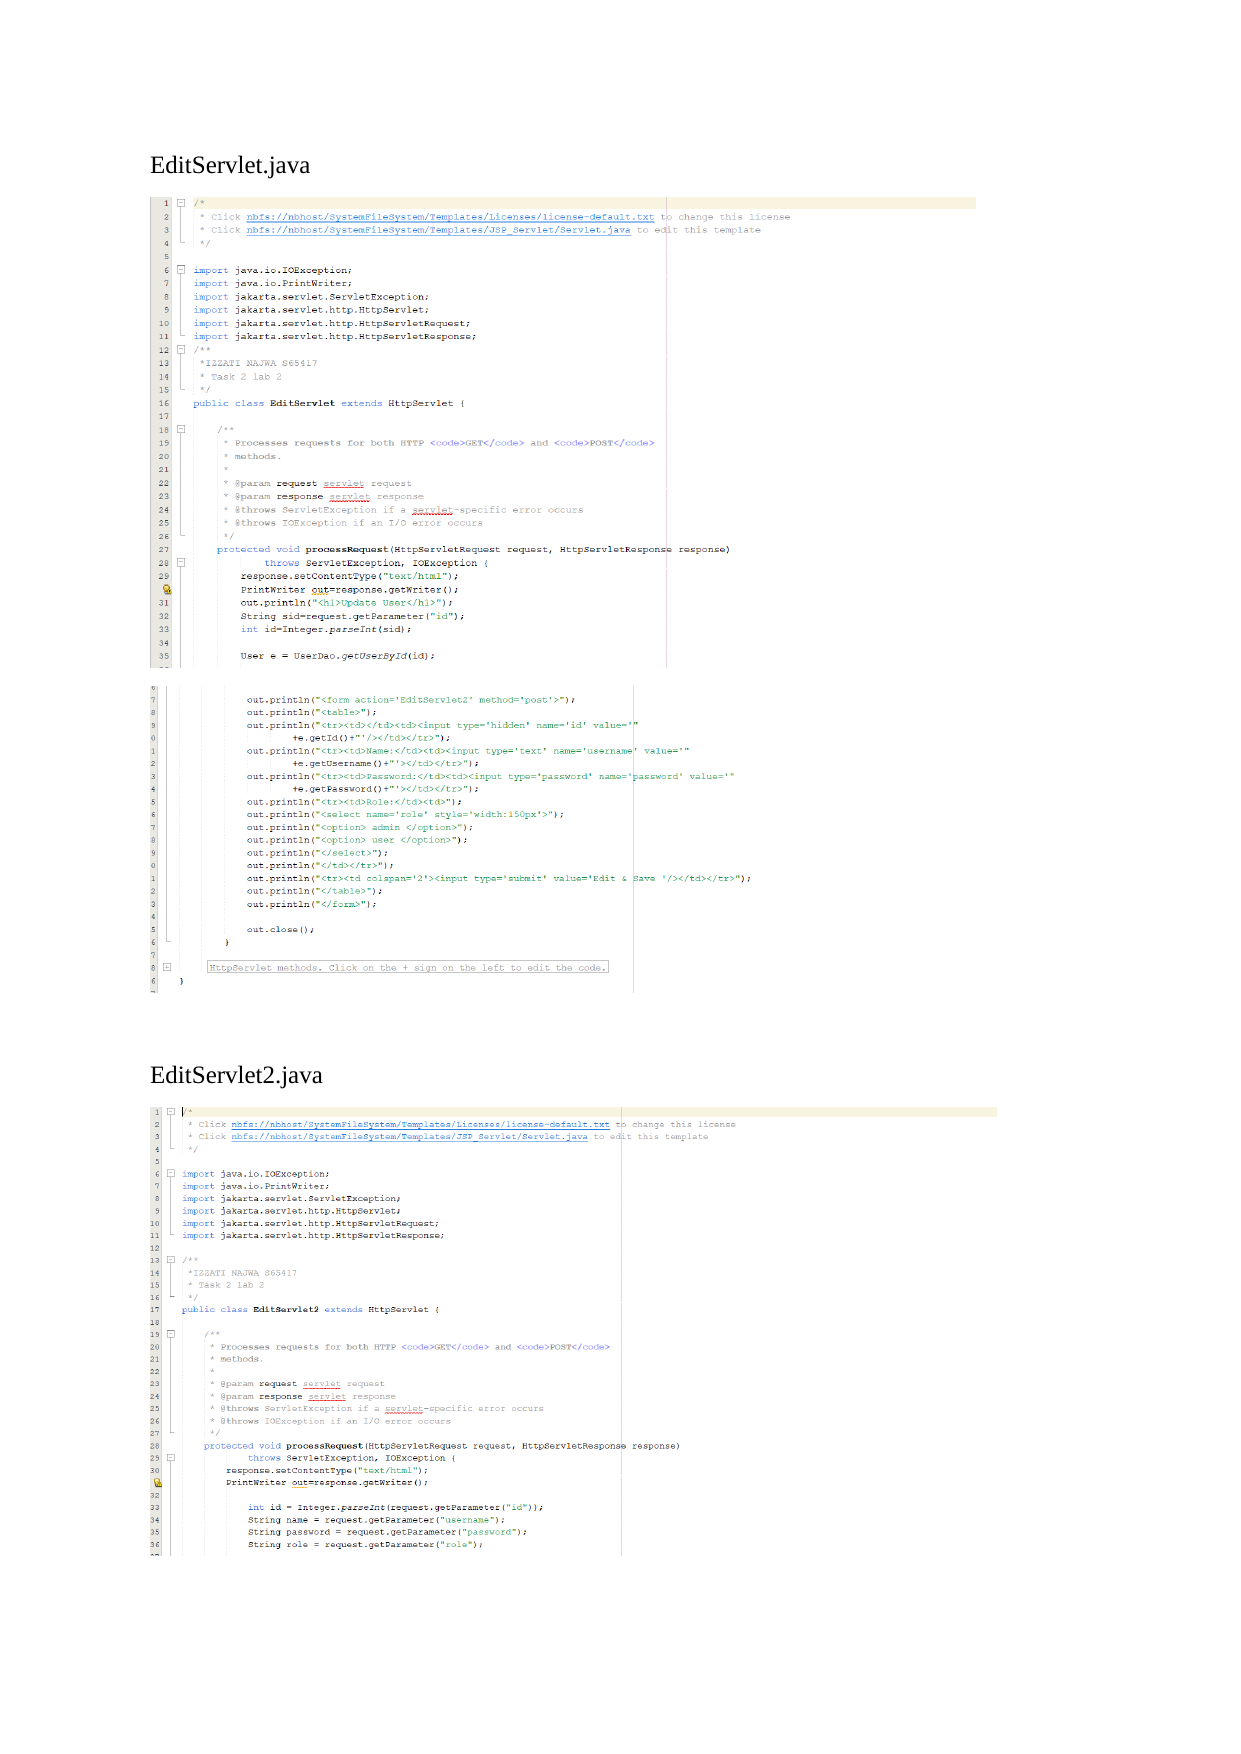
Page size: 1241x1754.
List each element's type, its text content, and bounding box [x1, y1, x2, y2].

picture [150, 686, 927, 993]
picture [150, 1107, 998, 1556]
text EditServlet2.java [150, 1060, 1090, 1088]
picture [150, 197, 977, 668]
text EditServlet.java [150, 150, 1090, 179]
